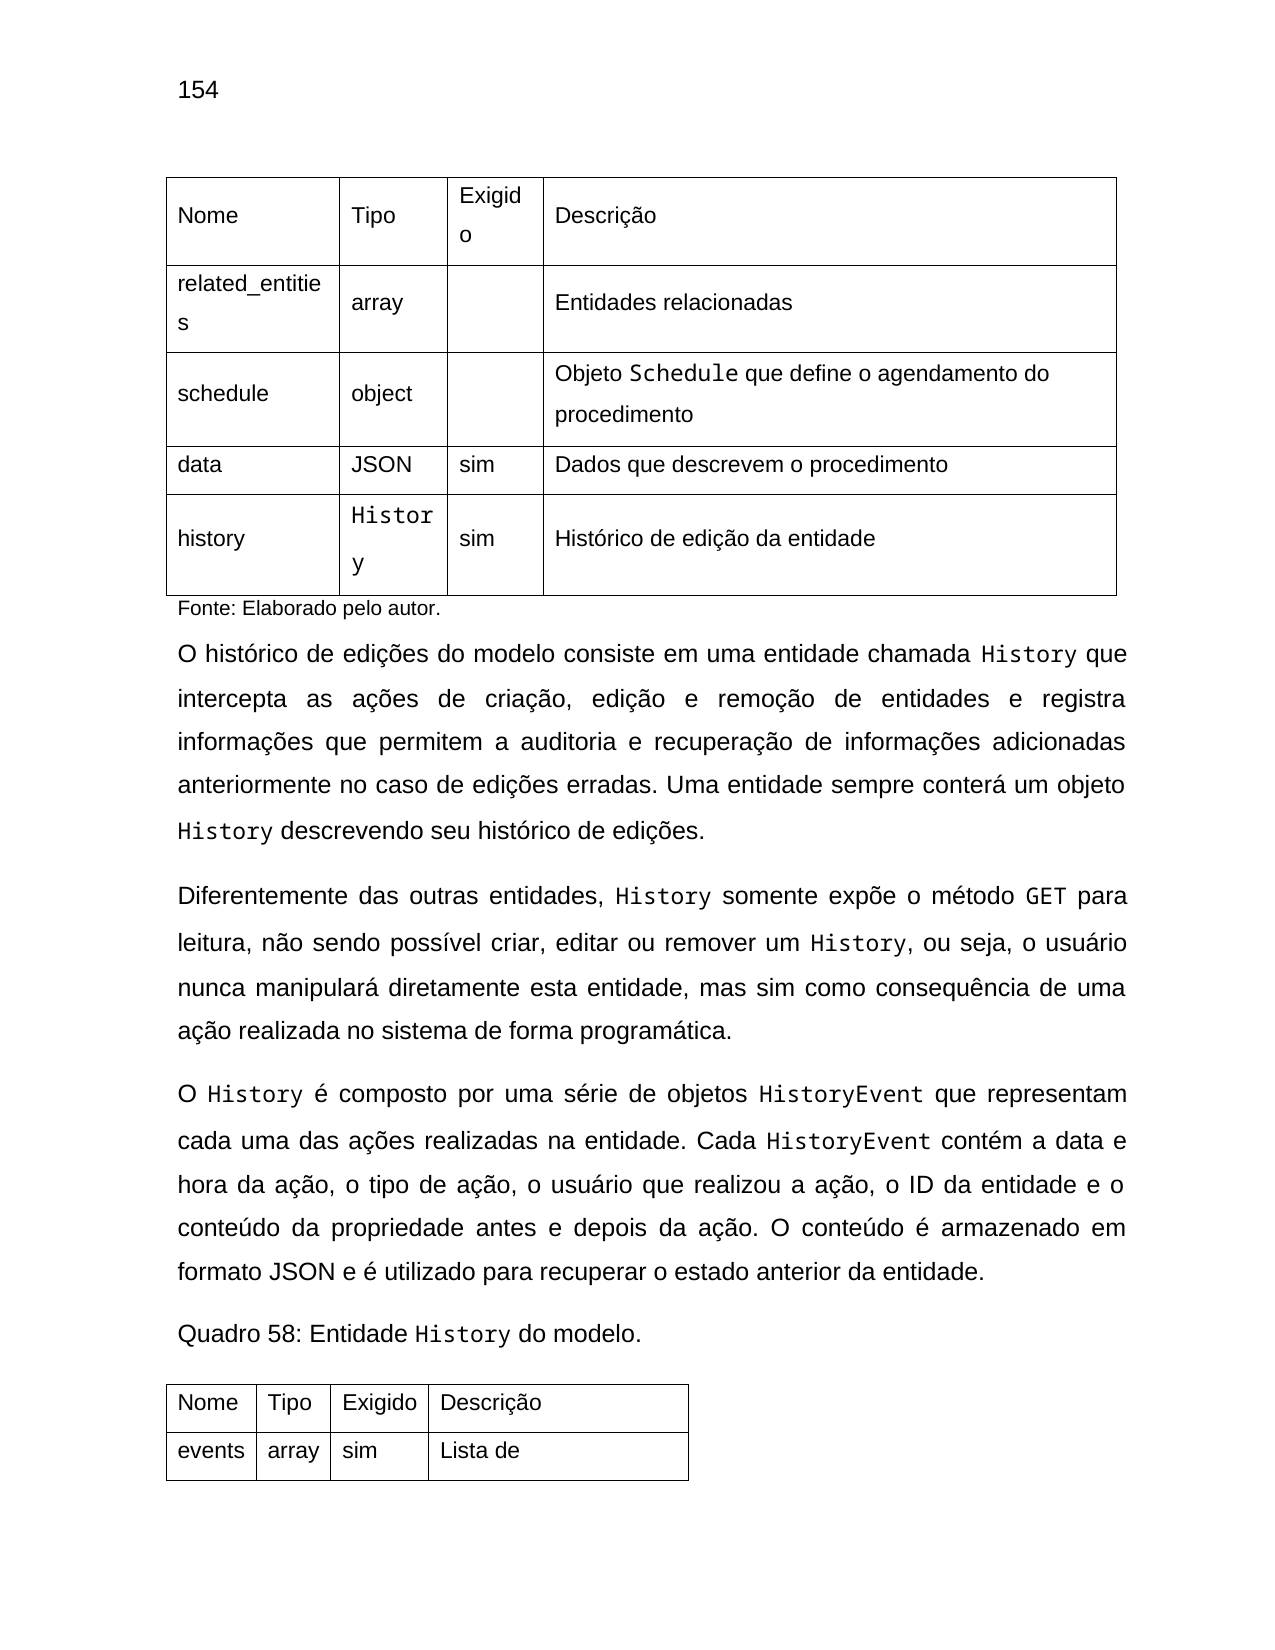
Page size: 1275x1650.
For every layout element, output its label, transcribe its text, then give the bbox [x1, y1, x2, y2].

text O histórico de edições do modelo consiste em uma entidade chamada History que intercepta as ações de criação, edição e remoção de entidades e registra informações que permitem a auditoria e recuperação de informações adicionadas anteriormente no caso de edições erradas. Uma entidade sempre conterá um objeto History descrevendo seu histórico de edições. [177, 638, 1127, 846]
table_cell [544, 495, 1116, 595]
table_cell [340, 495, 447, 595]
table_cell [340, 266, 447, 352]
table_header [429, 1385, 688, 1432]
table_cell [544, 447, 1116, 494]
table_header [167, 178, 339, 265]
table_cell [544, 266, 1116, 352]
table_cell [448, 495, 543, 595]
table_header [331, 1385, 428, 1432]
text Fonte: Elaborado pelo autor. [177, 596, 1127, 620]
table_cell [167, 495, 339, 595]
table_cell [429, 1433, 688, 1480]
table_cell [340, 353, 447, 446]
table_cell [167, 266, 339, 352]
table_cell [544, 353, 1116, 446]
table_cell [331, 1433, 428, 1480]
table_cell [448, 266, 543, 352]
text Diferentemente das outras entidades, History somente expõe o método GET para leitura, não sendo possível criar, editar ou remover um History, ou seja, o usuário nunca manipulará diretamente esta entidade, mas sim como consequência de uma ação realizada no sistema de forma programática. [177, 880, 1127, 1045]
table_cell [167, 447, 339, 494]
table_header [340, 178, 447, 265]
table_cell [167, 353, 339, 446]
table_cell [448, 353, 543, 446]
text O History é composto por uma série de objetos HistoryEvent que representam cada uma das ações realizadas na entidade. Cada HistoryEvent contém a data e hora da ação, o tipo de ação, o usuário que realizou a ação, o ID da entidade e o conteúdo da propriedade antes e depois da ação. O conteúdo é armazenado em formato JSON e é utilizado para recuperar o estado anterior da entidade. [177, 1078, 1127, 1285]
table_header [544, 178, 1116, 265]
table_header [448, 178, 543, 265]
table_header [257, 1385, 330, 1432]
text Quadro 58: Entidade History do modelo. [177, 1318, 1127, 1350]
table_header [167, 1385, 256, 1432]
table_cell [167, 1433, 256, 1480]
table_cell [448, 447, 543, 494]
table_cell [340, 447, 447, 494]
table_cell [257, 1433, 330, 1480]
